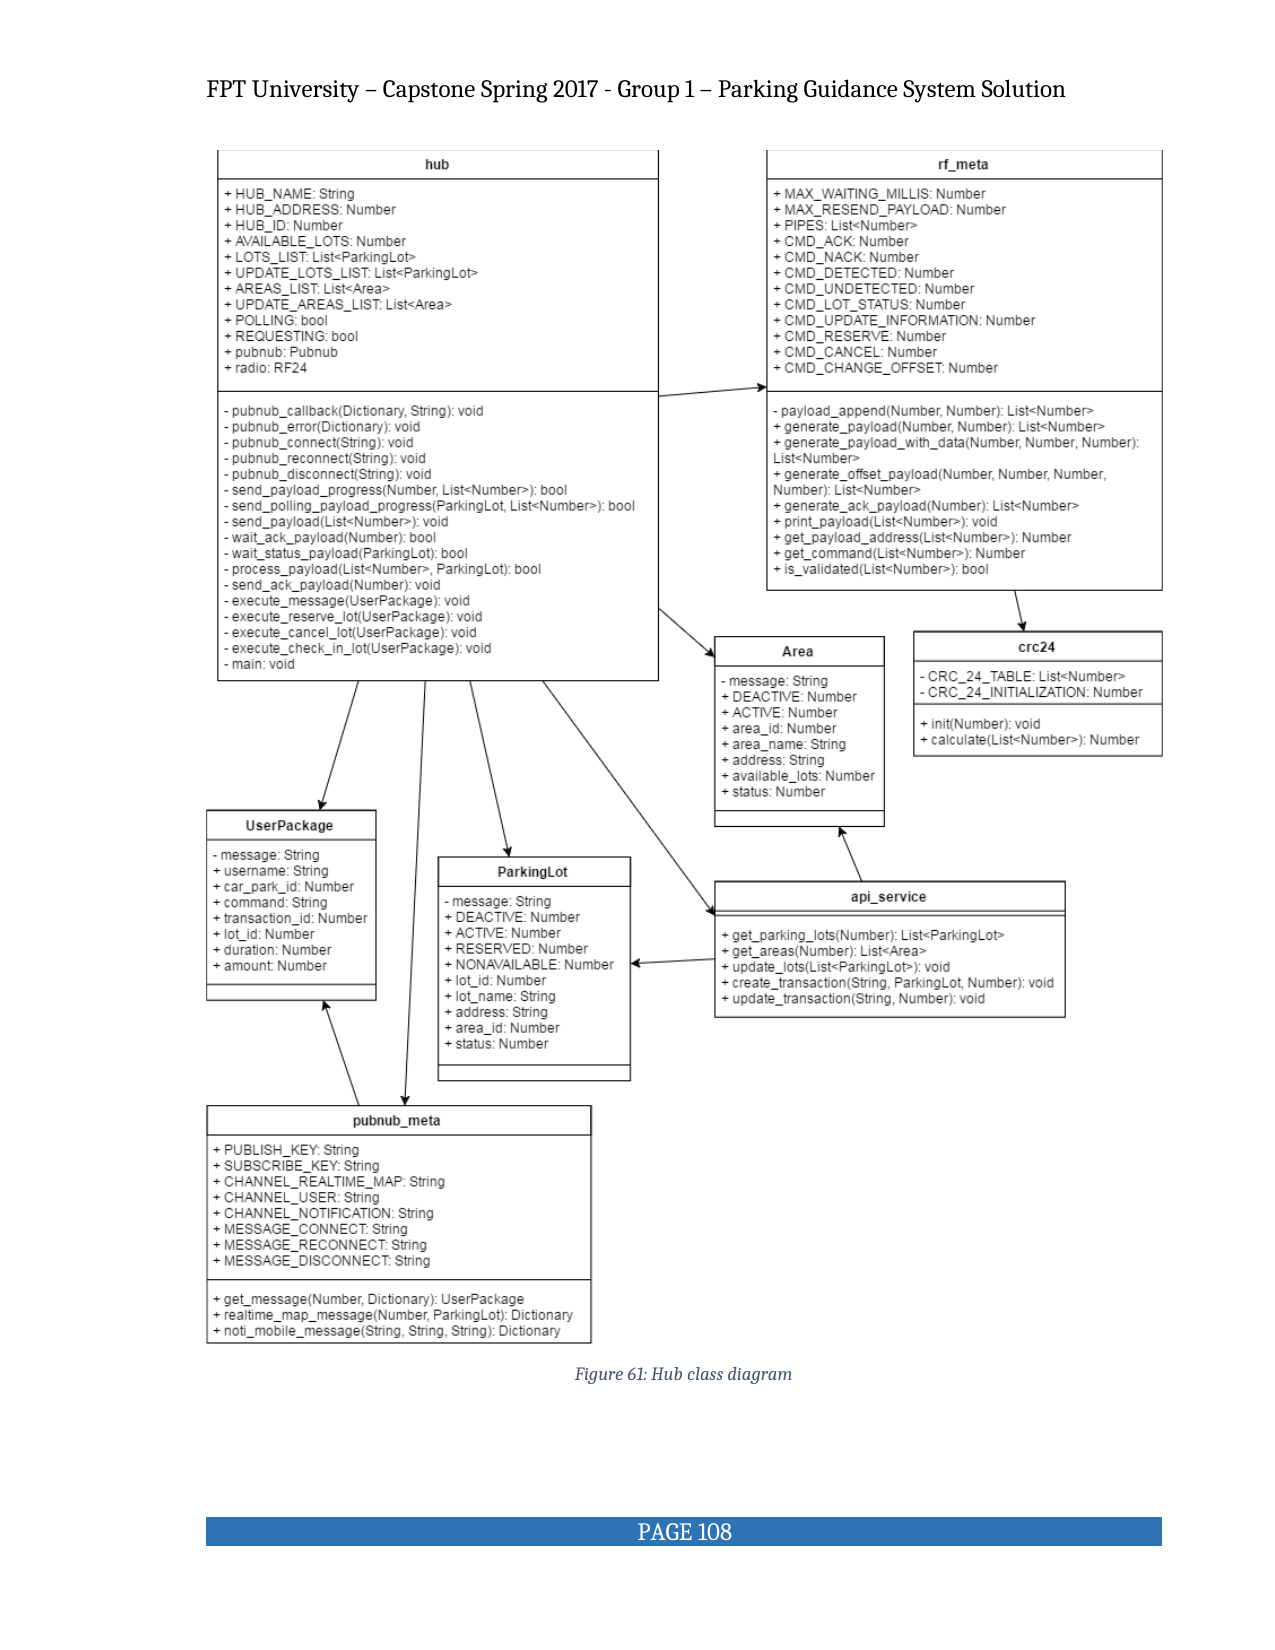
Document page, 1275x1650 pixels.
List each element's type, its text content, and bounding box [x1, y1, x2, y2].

picture [206, 150, 1163, 1347]
